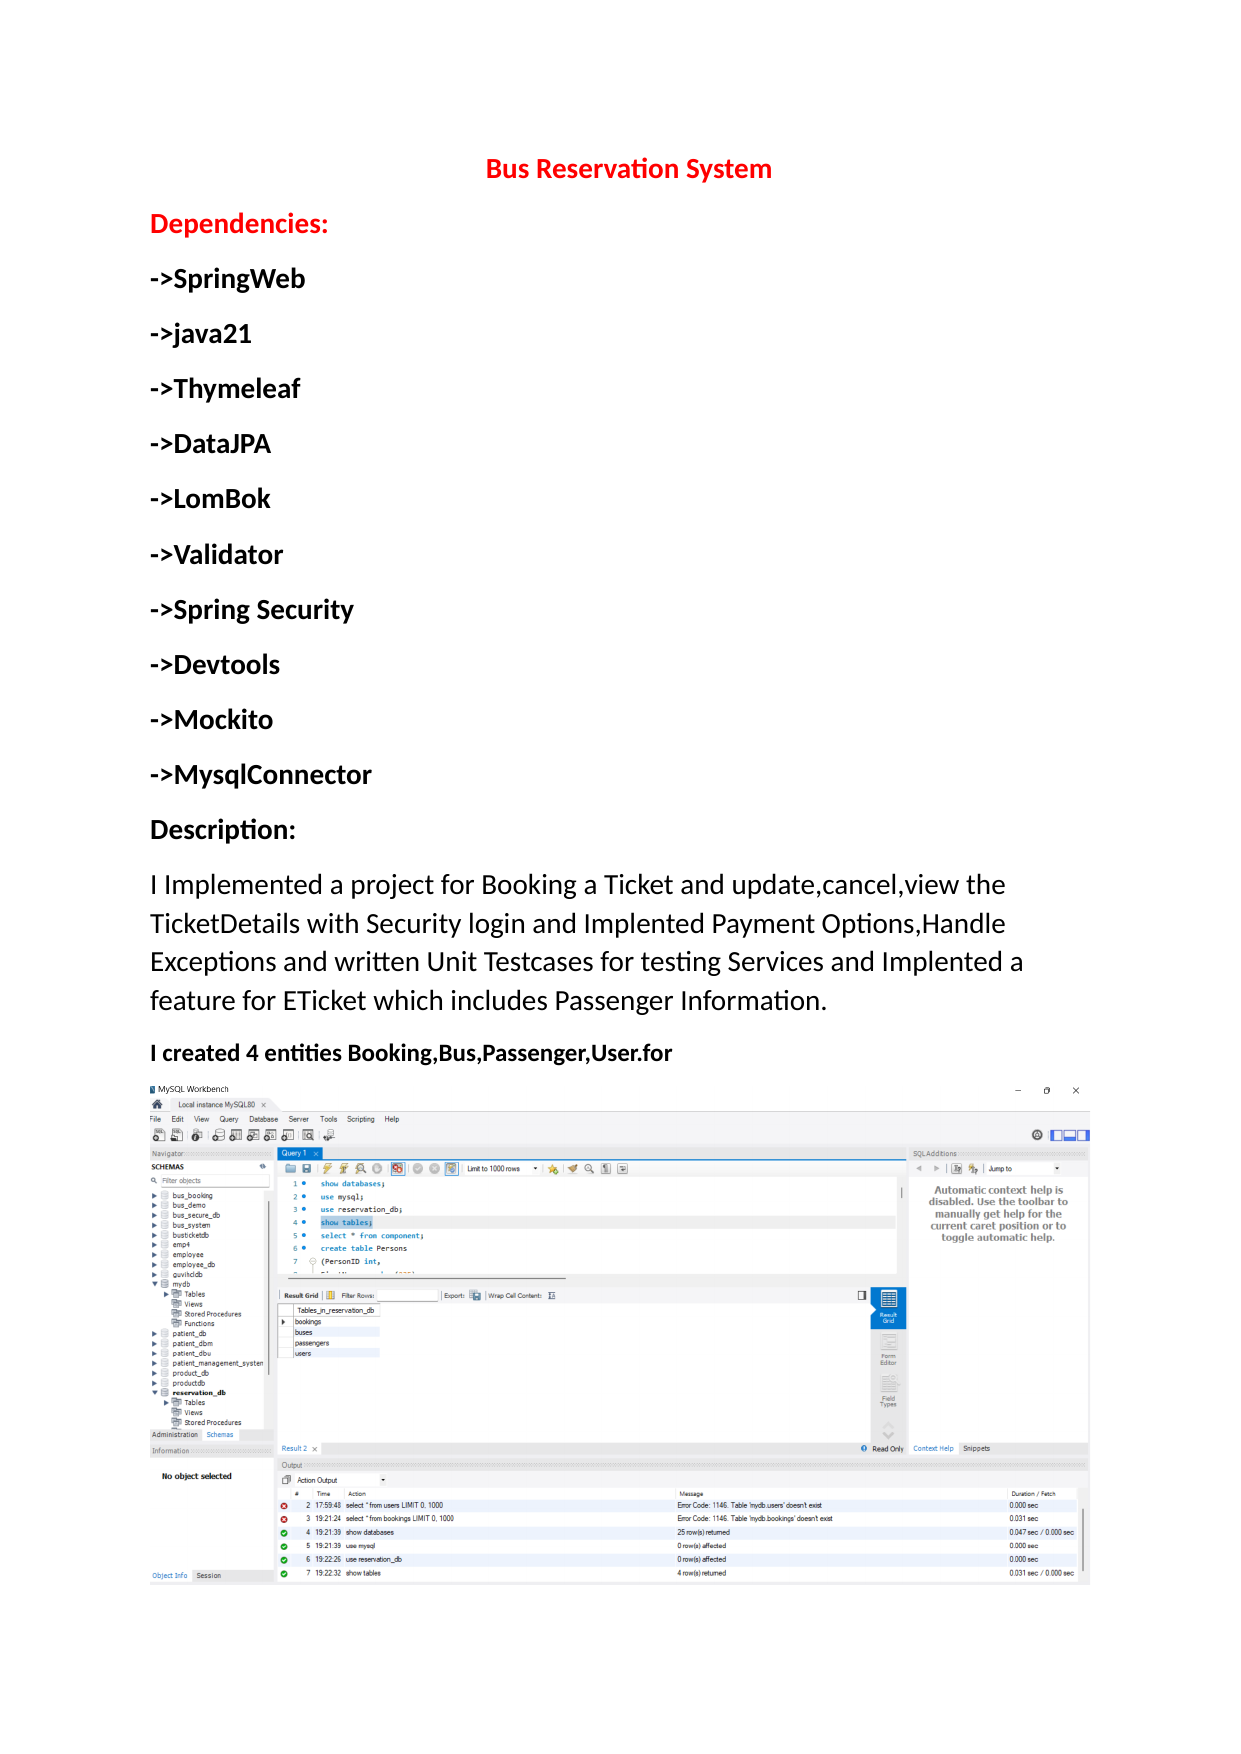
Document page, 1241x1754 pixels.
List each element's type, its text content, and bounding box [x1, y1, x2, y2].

picture [150, 1086, 1091, 1585]
text Bus Reservation System [150, 150, 1090, 186]
text ->MysqlConnector [150, 756, 1090, 792]
text ->Spring Security [150, 591, 1090, 626]
text ->Validator [150, 536, 1090, 571]
text ->java21 [150, 315, 1090, 351]
text ->Mockito [150, 701, 1090, 737]
text Dependencies: [150, 205, 1090, 241]
text I Implemented a project for Booking a Ticket and update,cancel,view the TicketDetails with Security login and Implented Payment Options,Handle Exceptions and written Unit Testcases for testing Services and Implented a feature for ETicket which includes Passenger Information. [150, 866, 1090, 1017]
text Description: [150, 811, 1090, 847]
text ->Thymeleaf [150, 370, 1090, 406]
text I created 4 entities Booking,Bus,Passenger,User.for [150, 1037, 1090, 1067]
text ->Devtools [150, 646, 1090, 682]
text ->DataJPA [150, 426, 1090, 461]
text ->LomBok [150, 481, 1090, 516]
text ->SpringWeb [150, 260, 1090, 296]
